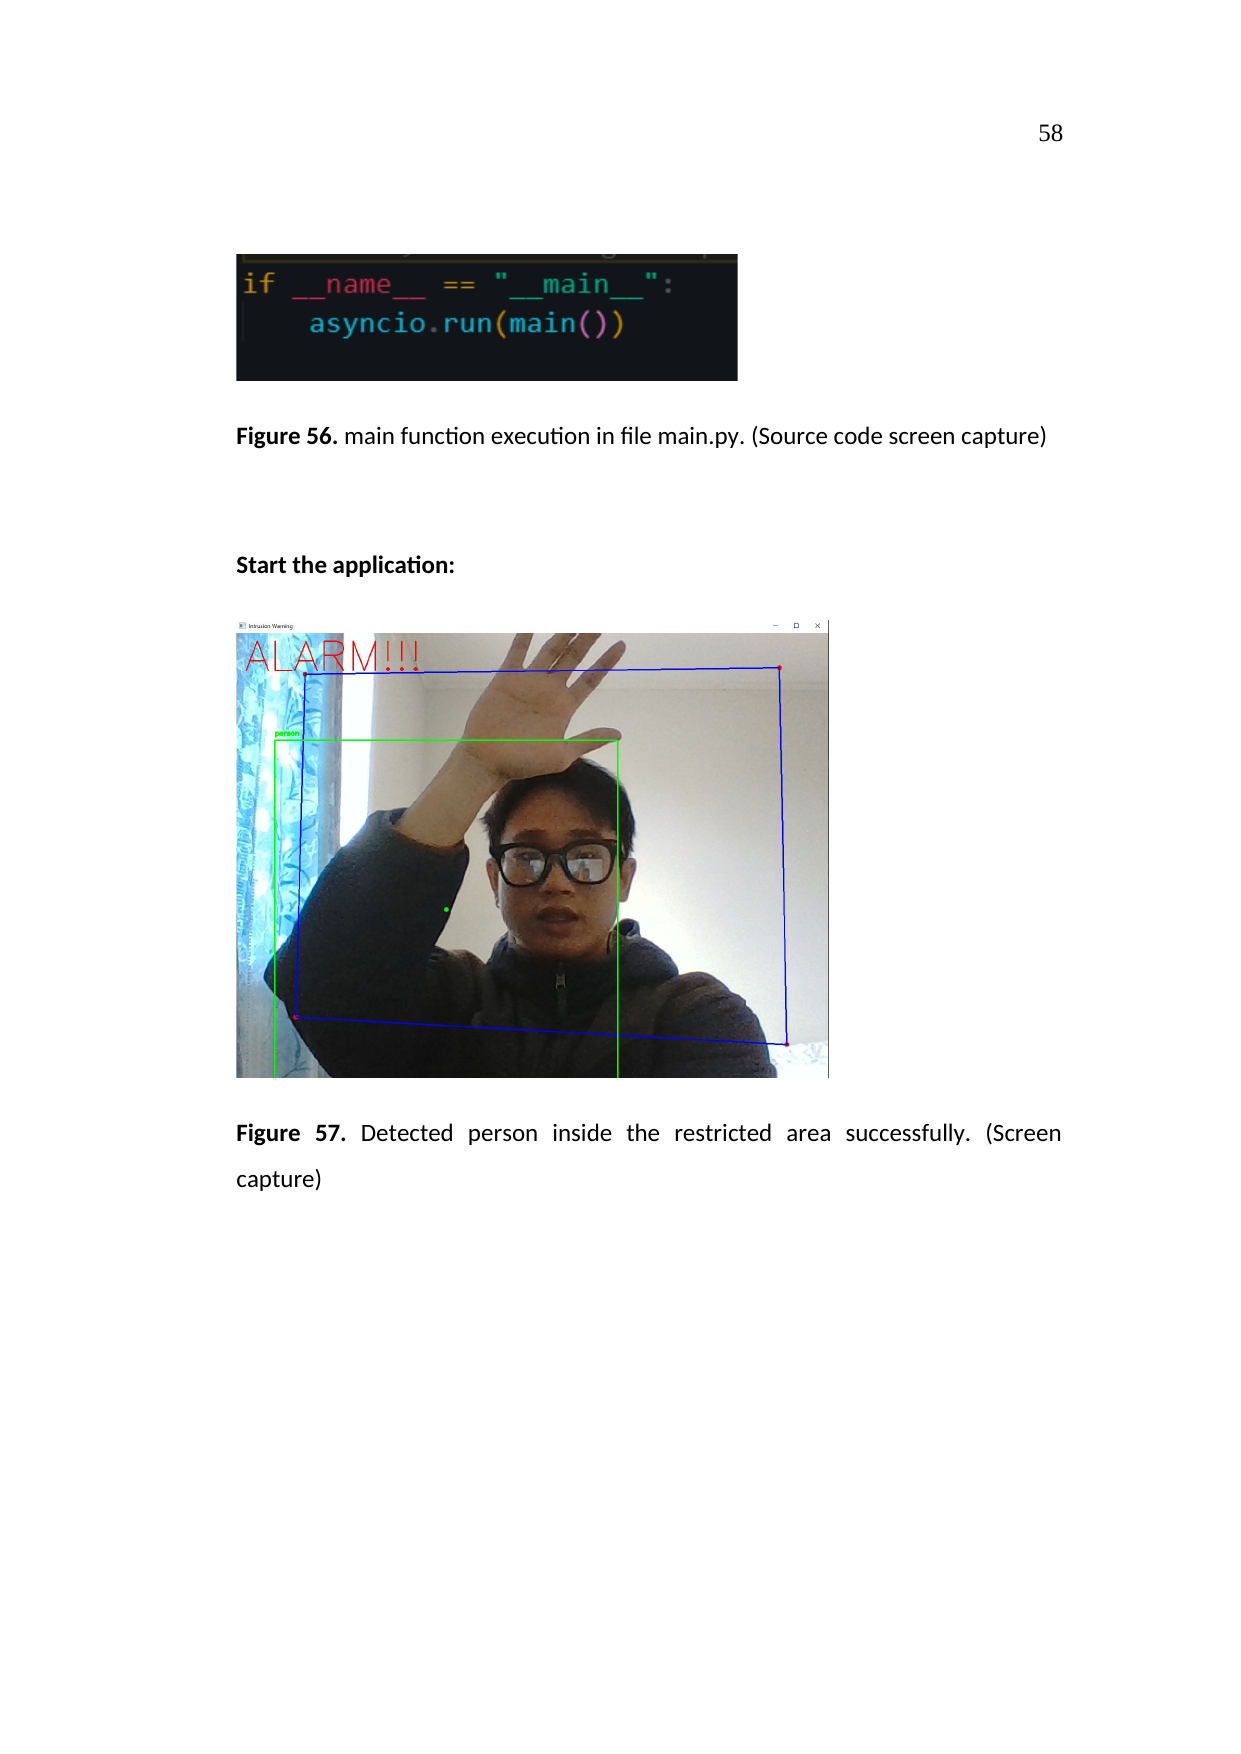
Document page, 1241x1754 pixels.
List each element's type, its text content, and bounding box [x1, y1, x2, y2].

picture [236, 620, 829, 1078]
text Figure 57. Detected person inside the restricted area successfully. (Screen capture) [236, 1117, 1063, 1193]
text Start the application: [236, 549, 1063, 580]
text Figure 56. main function execution in file main.py. (Source code screen capture) [236, 420, 1063, 451]
picture [236, 254, 738, 381]
